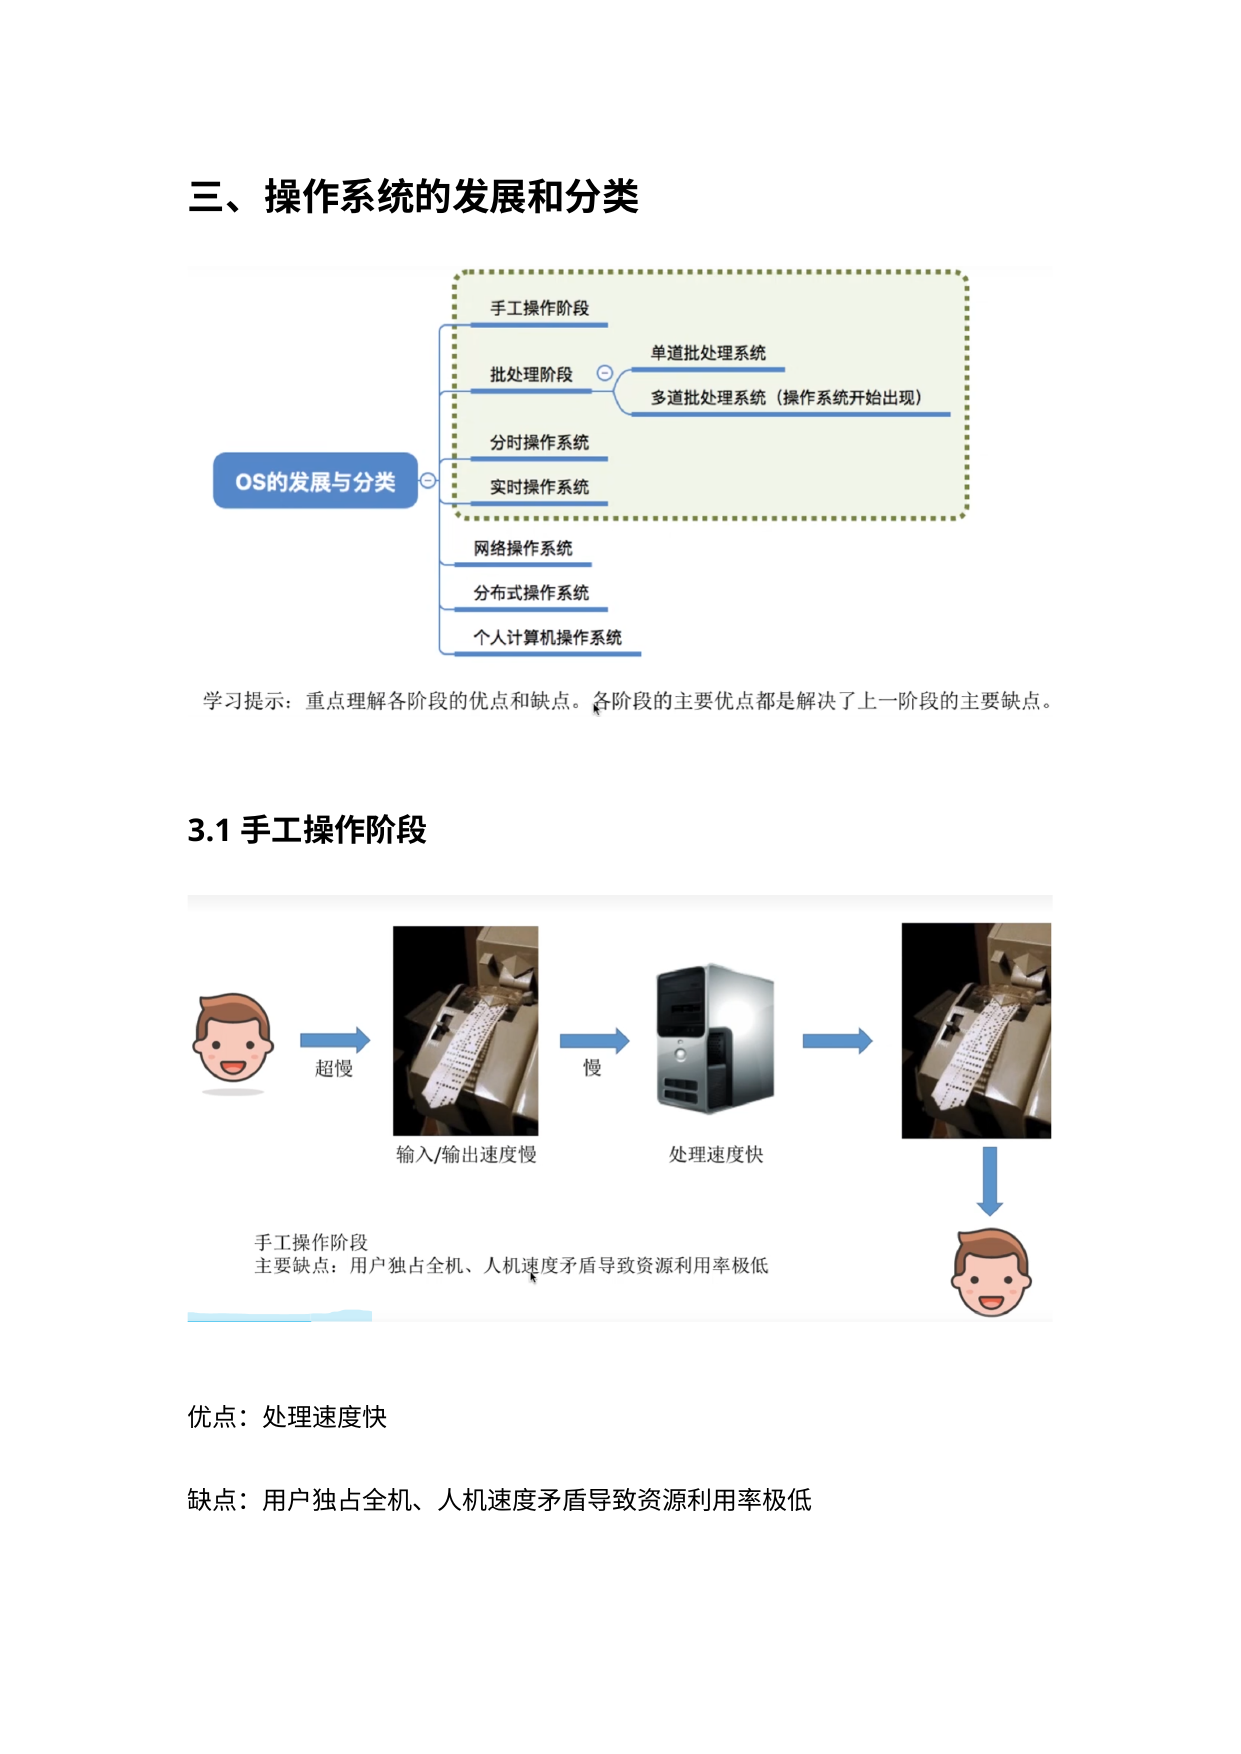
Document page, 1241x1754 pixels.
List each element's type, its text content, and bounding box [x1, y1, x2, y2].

picture [187, 895, 1053, 1322]
text 优点：处理速度快 [187, 1322, 1053, 1448]
subtitle 3.1 手工操作阶段 [187, 795, 1053, 860]
subtitle 操作系统的发展和分类 [187, 162, 1053, 227]
picture [187, 266, 1053, 717]
text 缺点：用户独占全机、人机速度矛盾导致资源利用率极低 [187, 1466, 1053, 1531]
